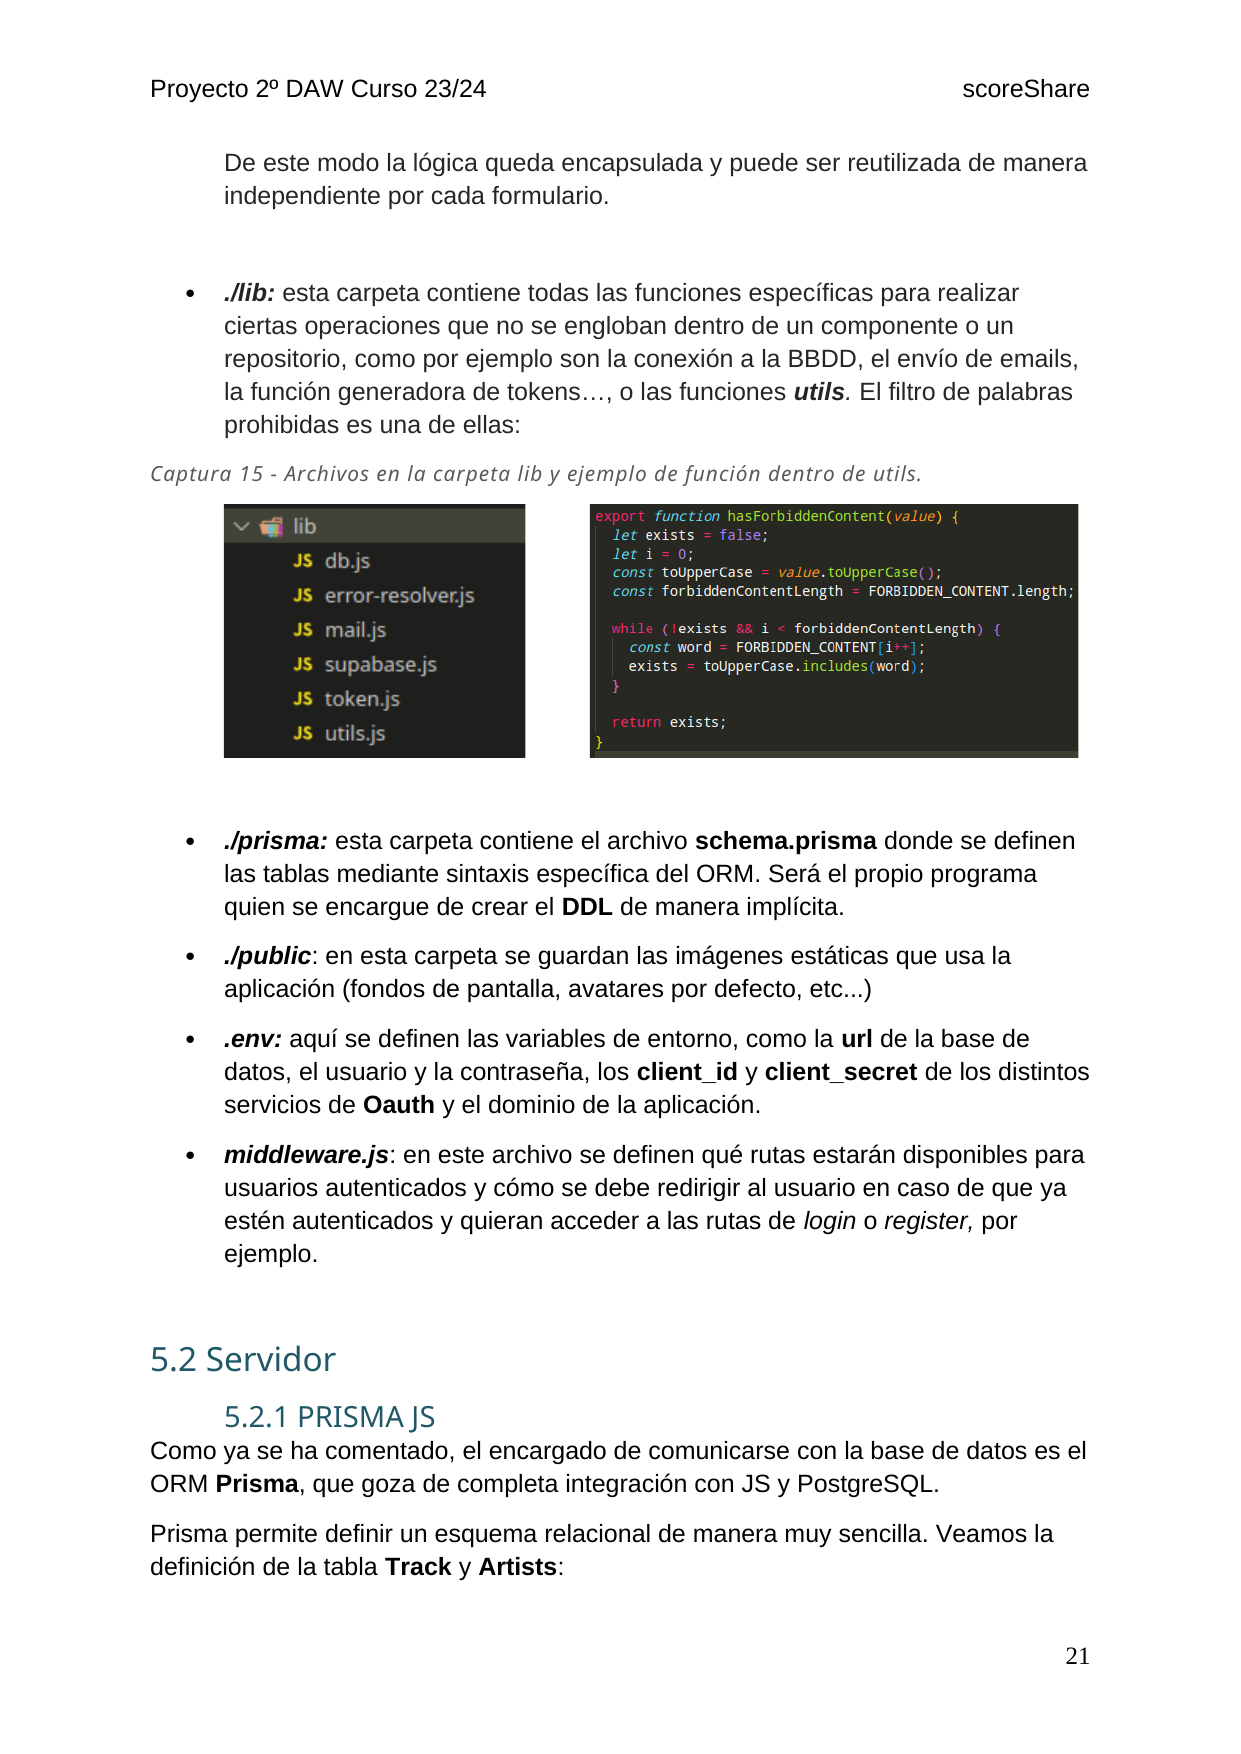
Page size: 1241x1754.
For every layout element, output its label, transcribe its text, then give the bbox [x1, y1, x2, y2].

subtitle 5.2 Servidor [150, 1336, 1090, 1381]
list ./prisma: esta carpeta contiene el archivo schema.prisma donde se definen las tablas mediante sintaxis específica del ORM. Será el propio programa quien se encargue de crear el DDL de manera implícita. [186, 826, 1090, 920]
list middleware.js: en este archivo se definen qué rutas estarán disponibles para usuarios autenticados y cómo se debe redirigir al usuario en caso de que ya estén autenticados y quieran acceder a las rutas de login o register, por ejemplo. [186, 1140, 1090, 1268]
list .env: aquí se definen las variables de entorno, como la url de la base de datos, el usuario y la contraseña, los client_id y client_secret de los distintos servicios de Oauth y el dominio de la aplicación. [186, 1024, 1090, 1119]
text De este modo la lógica queda encapsulada y puede ser reutilizada de manera independiente por cada formulario. [224, 148, 1090, 209]
text Prisma permite definir un esquema relacional de manera muy sencilla. Veamos la definición de la tabla Track y Artists: [150, 1519, 1090, 1581]
picture [223, 504, 526, 758]
list ./lib: esta carpeta contiene todas las funciones específicas para realizar ciertas operaciones que no se engloban dentro de un componente o un repositorio, como por ejemplo son la conexión a la BBDD, el envío de emails, la función generadora de tokens…, o las funciones utils. El filtro de palabras prohibidas es una de ellas: [186, 278, 1090, 438]
subtitle 5.2.1 Prisma JS [150, 1396, 1090, 1436]
text Como ya se ha comentado, el encargado de comunicarse con la base de datos es el ORM Prisma, que goza de completa integración con JS y PostgreSQL. [150, 1436, 1090, 1498]
text Captura 15 - Archivos en la carpeta lib y ejemplo de función dentro de utils. [150, 459, 1090, 488]
picture [589, 504, 1079, 758]
list ./public: en esta carpeta se guardan las imágenes estáticas que usa la aplicación (fondos de pantalla, avatares por defecto, etc...) [186, 941, 1090, 1003]
